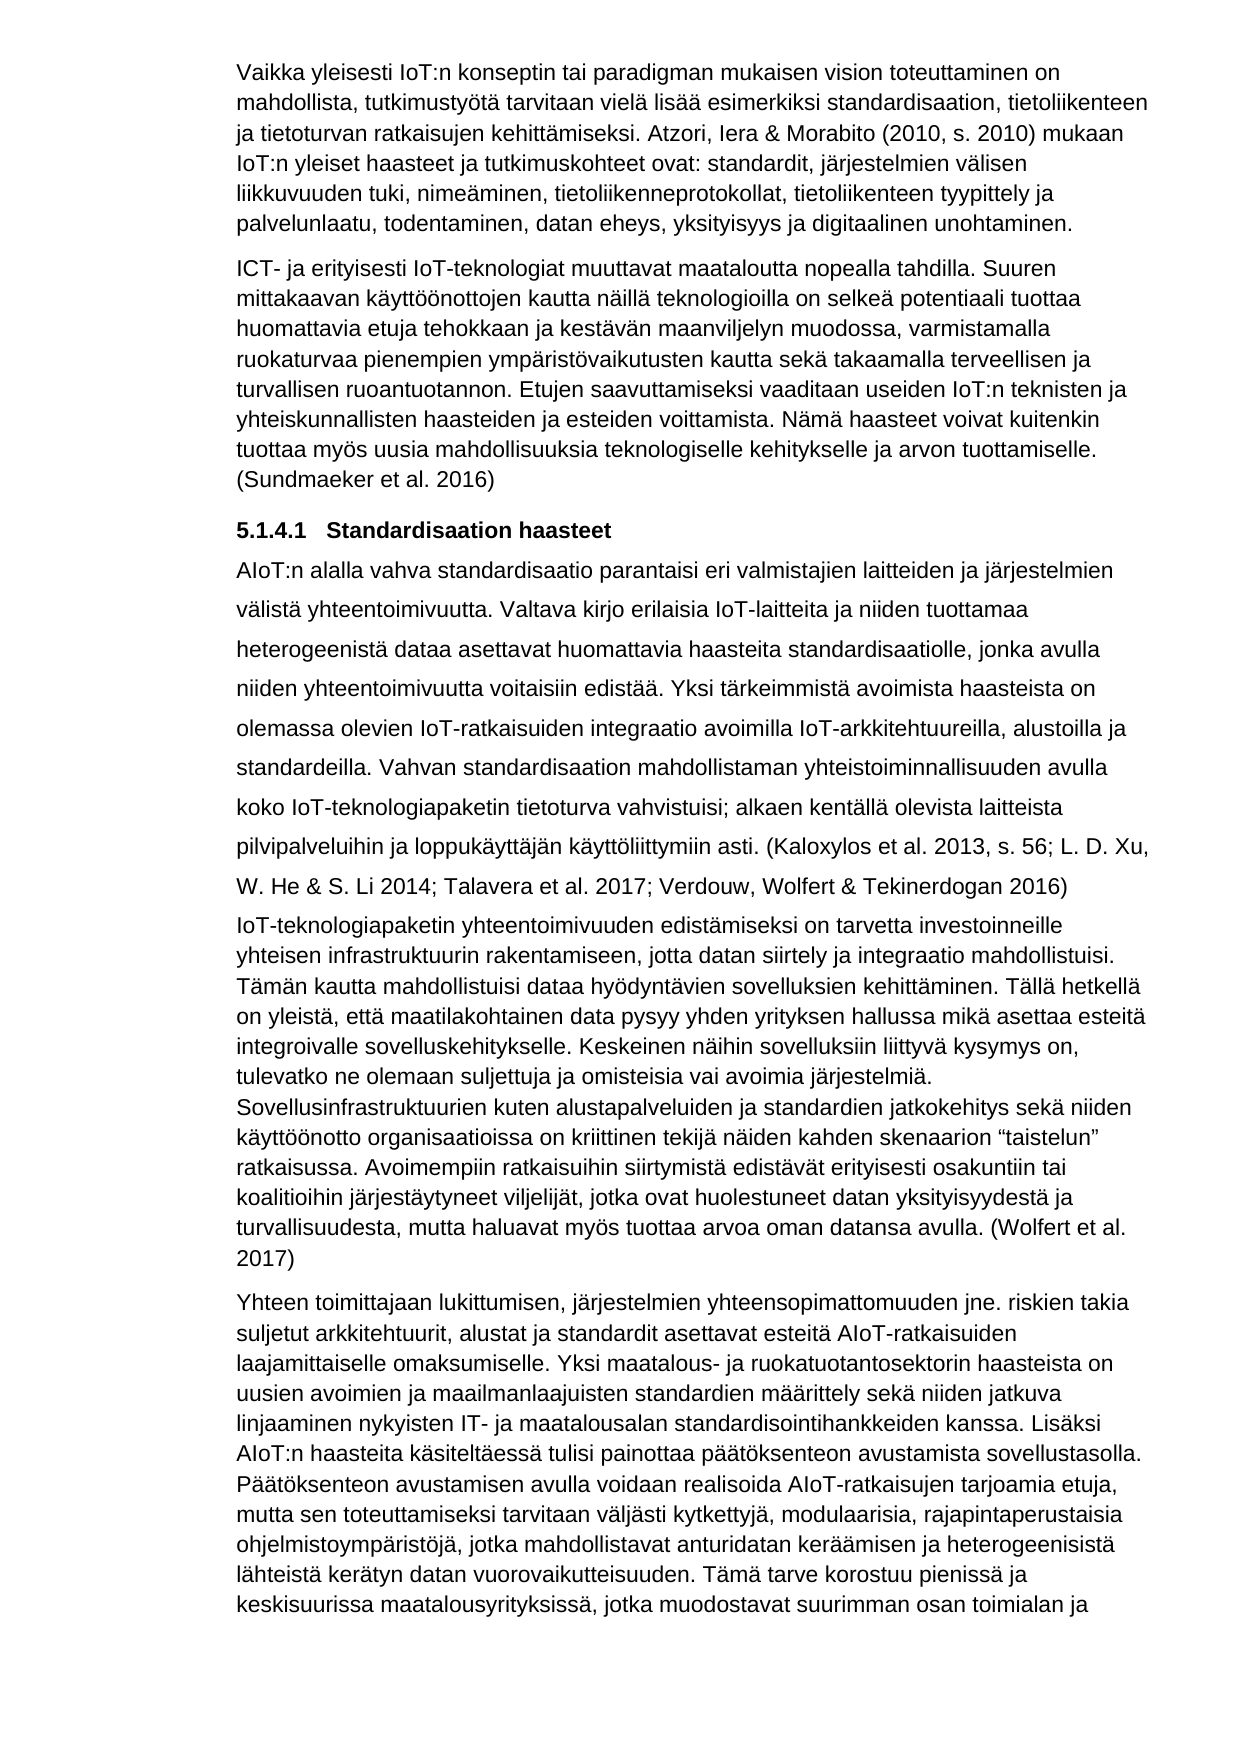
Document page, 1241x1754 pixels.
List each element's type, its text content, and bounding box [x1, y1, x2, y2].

text ICT- ja erityisesti IoT-teknologiat muuttavat maataloutta nopealla tahdilla. Suuren mittakaavan käyttöönottojen kautta näillä teknologioilla on selkeä potentiaali tuottaa huomattavia etuja tehokkaan ja kestävän maanviljelyn muodossa, varmistamalla ruokaturvaa pienempien ympäristövaikutusten kautta sekä takaamalla terveellisen ja turvallisen ruoantuotannon. Etujen saavuttamiseksi vaaditaan useiden IoT:n teknisten ja yhteiskunnallisten haasteiden ja esteiden voittamista. Nämä haasteet voivat kuitenkin tuottaa myös uusia mahdollisuuksia teknologiselle kehitykselle ja arvon tuottamiselle. (Sundmaeker et al. 2016) [236, 255, 1152, 493]
text IoT-teknologiapaketin yhteentoimivuuden edistämiseksi on tarvetta investoinneille yhteisen infrastruktuurin rakentamiseen, jotta datan siirtely ja integraatio mahdollistuisi. Tämän kautta mahdollistuisi dataa hyödyntävien sovelluksien kehittäminen. Tällä hetkellä on yleistä, että maatilakohtainen data pysyy yhden yrityksen hallussa mikä asettaa esteitä integroivalle sovelluskehitykselle. Keskeinen näihin sovelluksiin liittyvä kysymys on, tulevatko ne olemaan suljettuja ja omisteisia vai avoimia järjestelmiä. Sovellusinfrastruktuurien kuten alustapalveluiden ja standardien jatkokehitys sekä niiden käyttöönotto organisaatioissa on kriittinen tekijä näiden kahden skenaarion “taistelun” ratkaisussa. Avoimempiin ratkaisuihin siirtymistä edistävät erityisesti osakuntiin tai koalitioihin järjestäytyneet viljelijät, jotka ovat huolestuneet datan yksityisyydestä ja turvallisuudesta, mutta haluavat myös tuottaa arvoa oman datansa avulla. (Wolfert et al. 2017) [236, 912, 1152, 1271]
subtitle Standardisaation haasteet [236, 517, 1152, 544]
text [236, 1289, 1152, 1618]
text Vaikka yleisesti IoT:n konseptin tai paradigman mukaisen vision toteuttaminen on mahdollista, tutkimustyötä tarvitaan vielä lisää esimerkiksi standardisaation, tietoliikenteen ja tietoturvan ratkaisujen kehittämiseksi. Atzori, Iera & Morabito (2010, s. 2010) mukaan IoT:n yleiset haasteet ja tutkimuskohteet ovat: standardit, järjestelmien välisen liikkuvuuden tuki, nimeäminen, tietoliikenneprotokollat, tietoliikenteen tyypittely ja palvelunlaatu, todentaminen, datan eheys, yksityisyys ja digitaalinen unohtaminen. [236, 59, 1152, 236]
